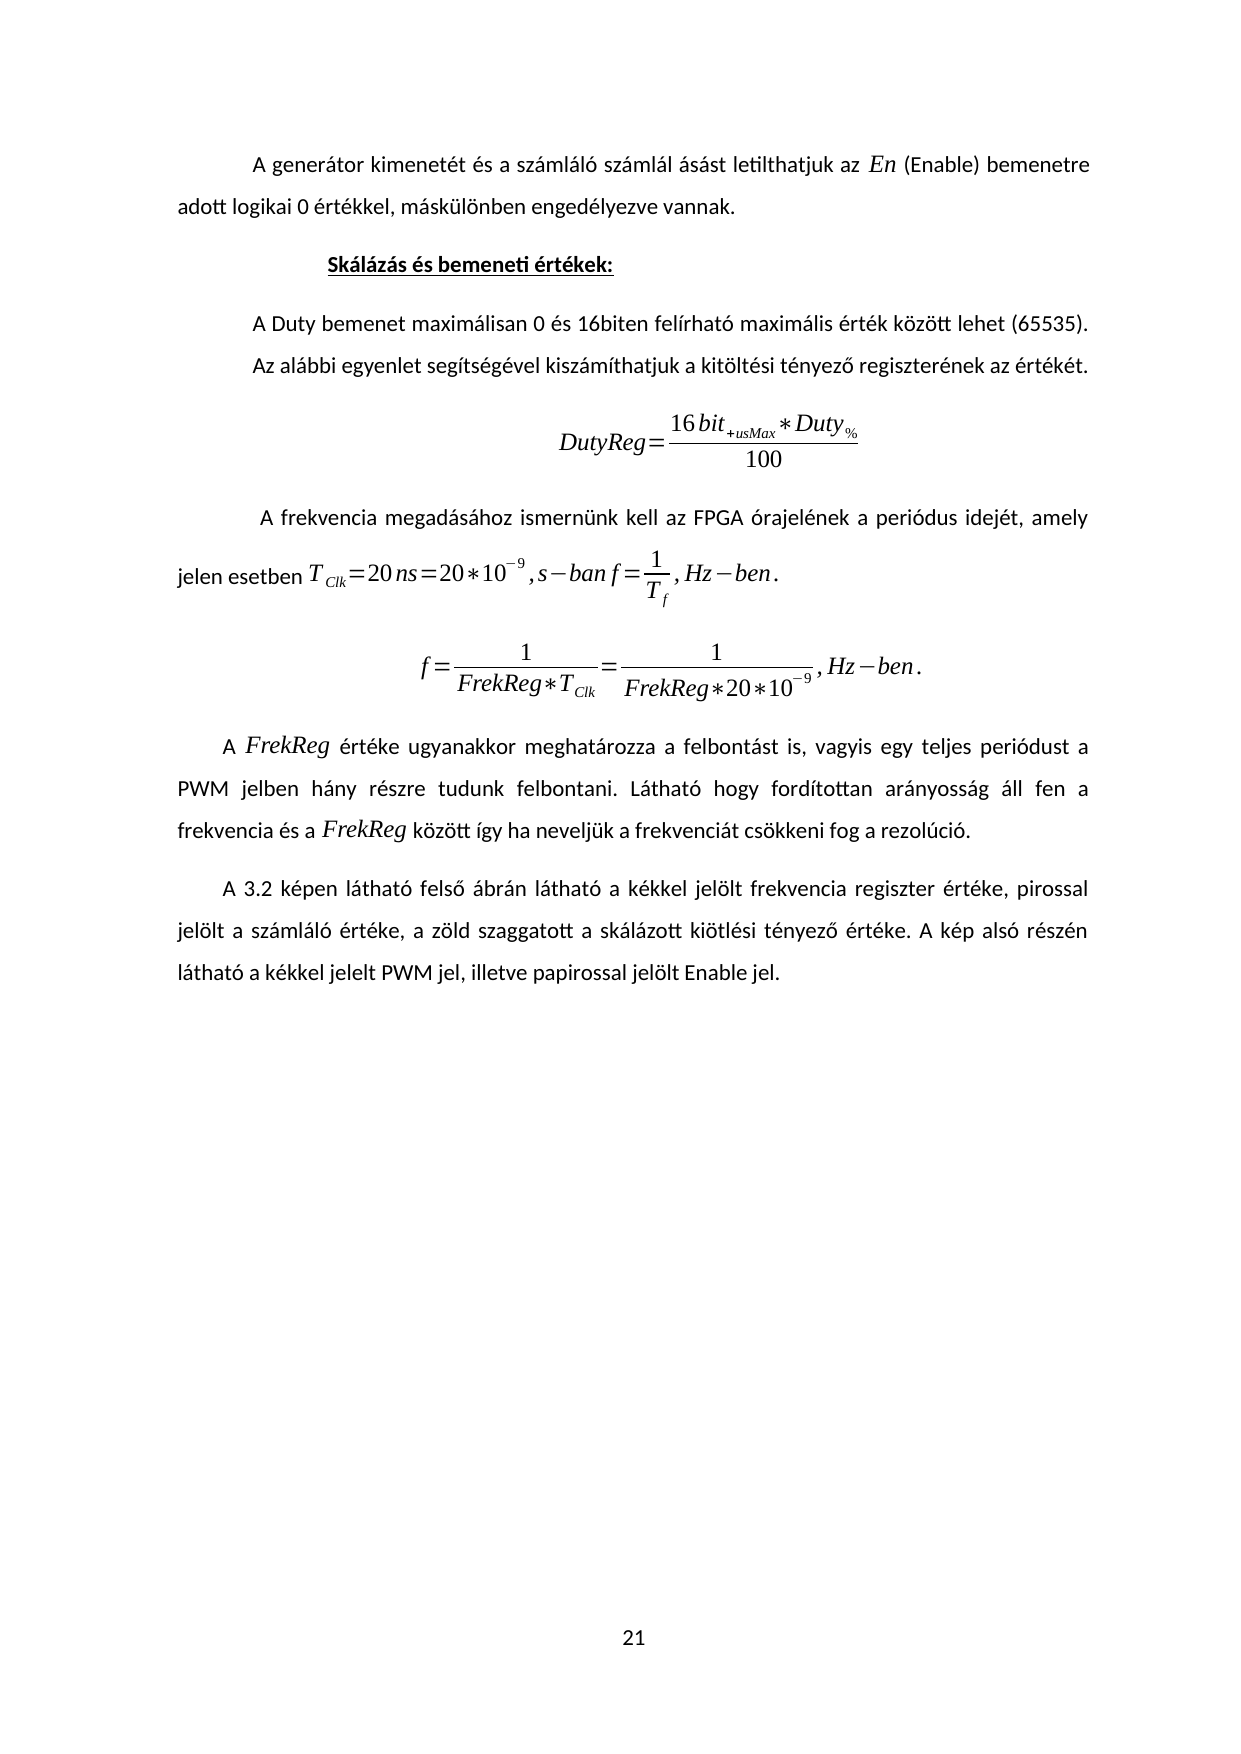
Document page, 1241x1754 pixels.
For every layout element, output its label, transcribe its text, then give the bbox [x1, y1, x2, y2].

text Skálázás és bemeneti értékek: [252, 251, 1090, 279]
text A Duty bemenet maximálisan 0 és 16biten felírható maximális érték között lehet (65535). Az alábbi egyenlet segítségével kiszámíthatjuk a kitöltési tényező regiszterének az értékét. [252, 309, 1090, 379]
text A értéke ugyanakkor meghatározza a felbontást is, vagyis egy teljes periódust a PWM jelben hány részre tudunk felbontani. Látható hogy fordítottan arányosság áll fen a frekvencia és a között így ha neveljük a frekvenciát csökkeni fog a rezolúció. [177, 732, 1090, 844]
text A 3.2 képen látható felső ábrán látható a kékkel jelölt frekvencia regiszter értéke, pirossal jelölt a számláló értéke, a zöld szaggatott a skálázott kiötlési tényező értéke. A kép alsó részén látható a kékkel jelelt PWM jel, illetve papirossal jelölt Enable jel. [177, 874, 1090, 986]
text A frekvencia megadásához ismernünk kell az FPGA órajelének a periódus idejét, amely jelen esetben [177, 503, 1090, 608]
text A generátor kimenetét és a számláló számlál ásást letilthatjuk az (Enable) bemenetre adott logikai 0 értékkel, máskülönben engedélyezve vannak. [177, 150, 1090, 220]
